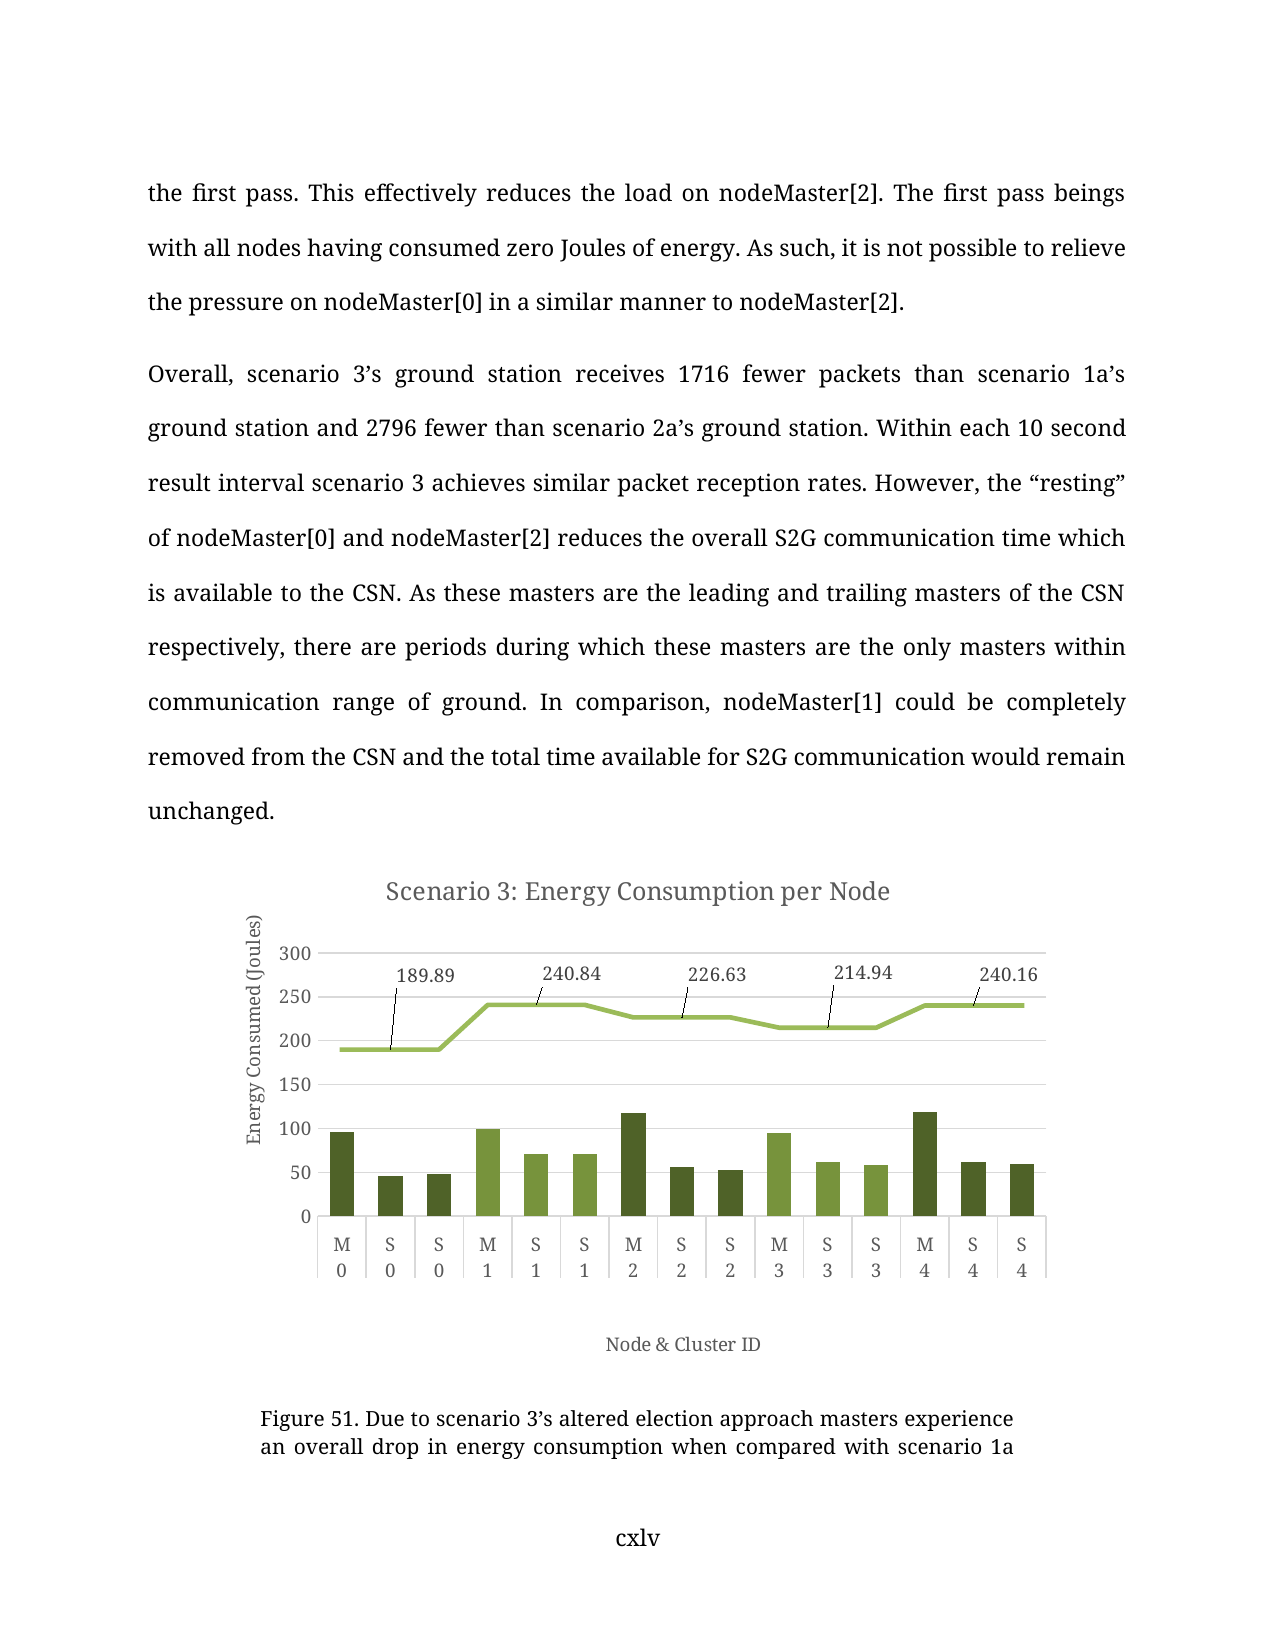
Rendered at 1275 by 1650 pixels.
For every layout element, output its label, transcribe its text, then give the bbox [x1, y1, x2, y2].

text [260, 1404, 1015, 1461]
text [148, 177, 1127, 318]
text Overall, scenario 3’s ground station receives 1716 fewer packets than scenario 1a’s ground station and 2796 fewer than scenario 2a’s ground station. Within each 10 second result interval scenario 3 achieves similar packet reception rates. However, the “resting” of nodeMaster[0] and nodeMaster[2] reduces the overall S2G communication time which is available to the CSN. As these masters are the leading and trailing masters of the CSN respectively, there are periods during which these masters are the only masters within communication range of ground. In comparison, nodeMaster[1] could be completely removed from the CSN and the total time available for S2G communication would remain unchanged. [148, 358, 1127, 826]
